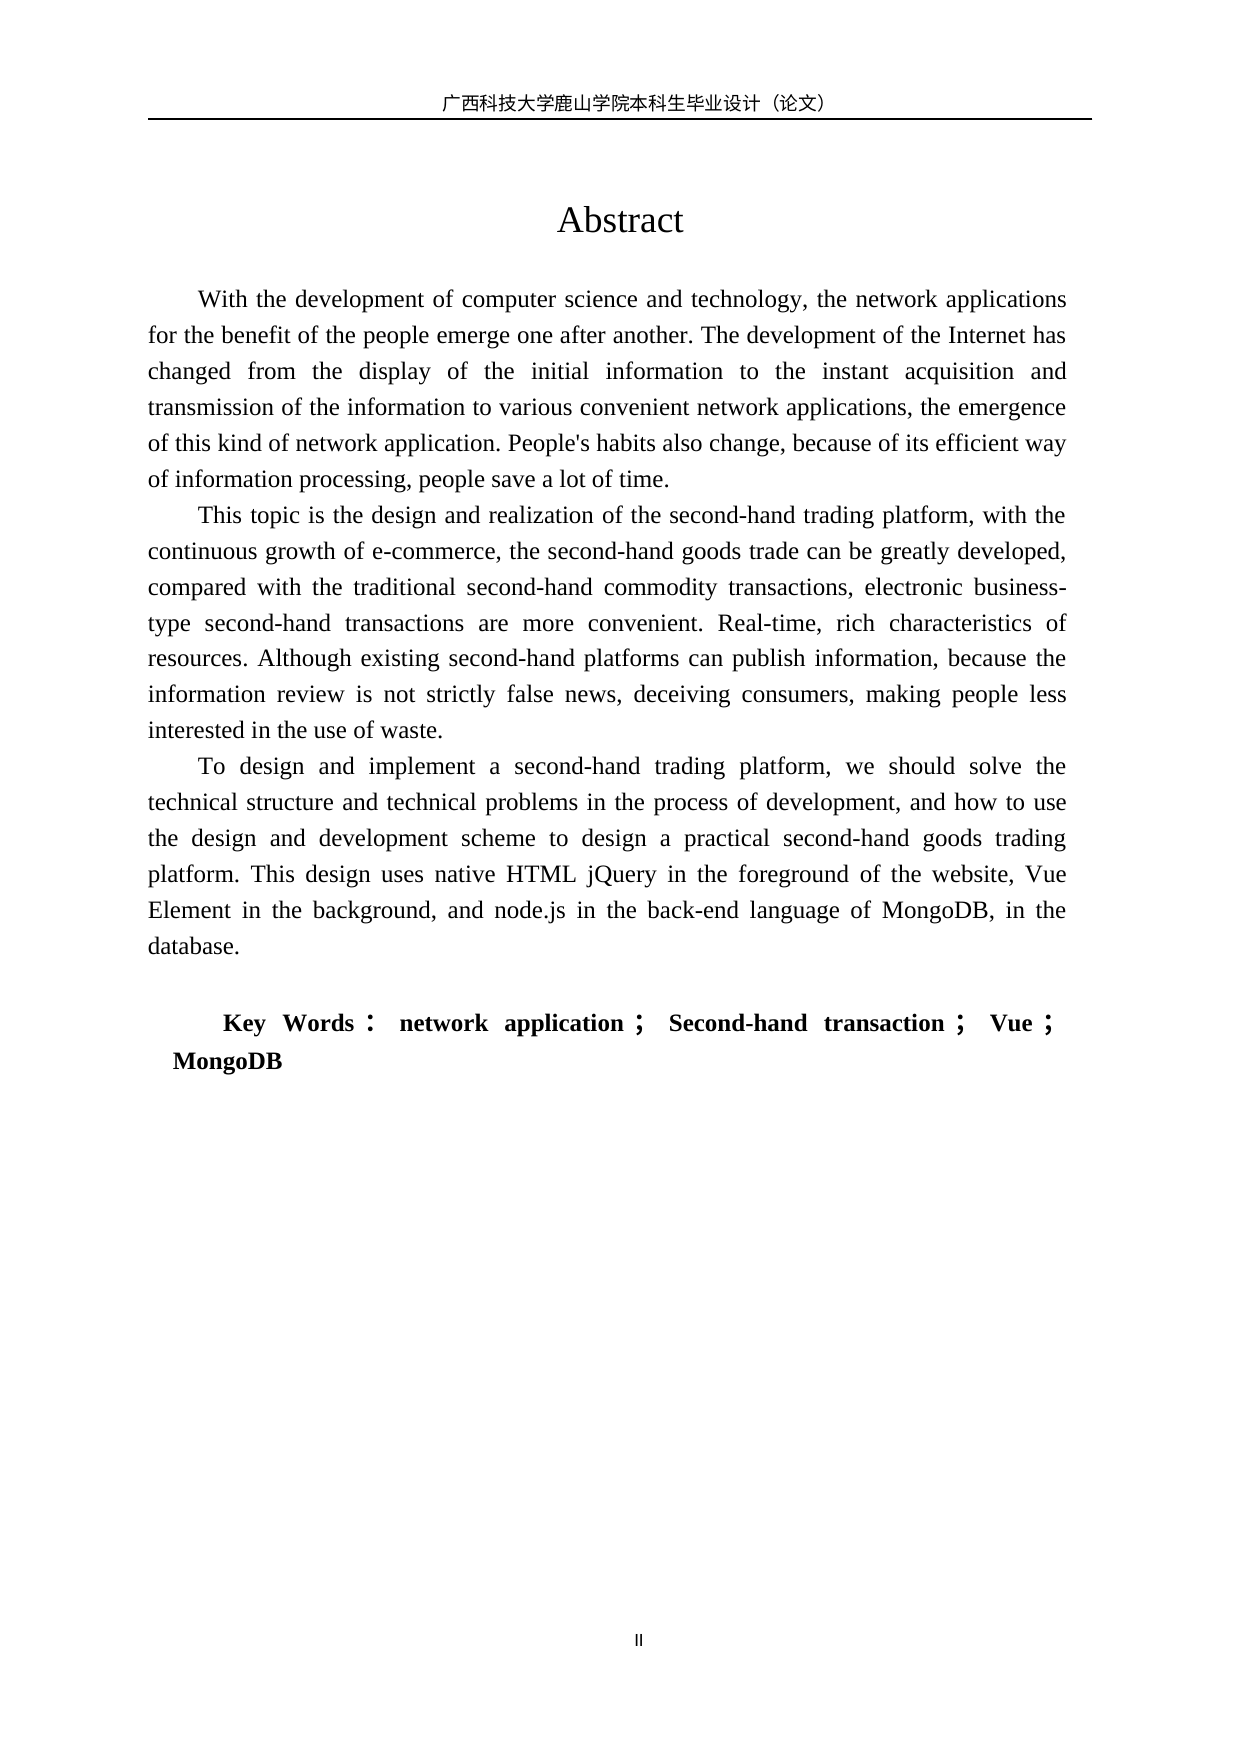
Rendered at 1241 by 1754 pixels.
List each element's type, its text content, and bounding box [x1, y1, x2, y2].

text This topic is the design and realization of the second-hand trading platform, with the continuous growth of e-commerce, the second-hand goods trade can be greatly developed, compared with the traditional second-hand commodity transactions, electronic business-type second-hand transactions are more convenient. Real-time, rich characteristics of resources. Although existing second-hand platforms can publish information, because the information review is not strictly false news, deceiving consumers, making people less interested in the use of waste. [148, 500, 1067, 744]
text With the development of computer science and technology, the network applications for the benefit of the people emerge one after another. The development of the Internet has changed from the display of the initial information to the instant acquisition and transmission of the information to various convenient network applications, the emergence of this kind of network application. People's habits also change, because of its efficient way of information processing, people save a lot of time. [148, 284, 1067, 493]
text Abstract [148, 198, 1092, 241]
text Key Words：network application；Second-hand transaction；Vue；MongoDB [173, 1003, 1067, 1075]
text To design and implement a second-hand trading platform, we should solve the technical structure and technical problems in the process of development, and how to use the design and development scheme to design a practical second-hand goods trading platform. This design uses native HTML jQuery in the foreground of the website, Vue Element in the background, and node.js in the back-end language of MongoDB, in the database. [148, 751, 1067, 960]
